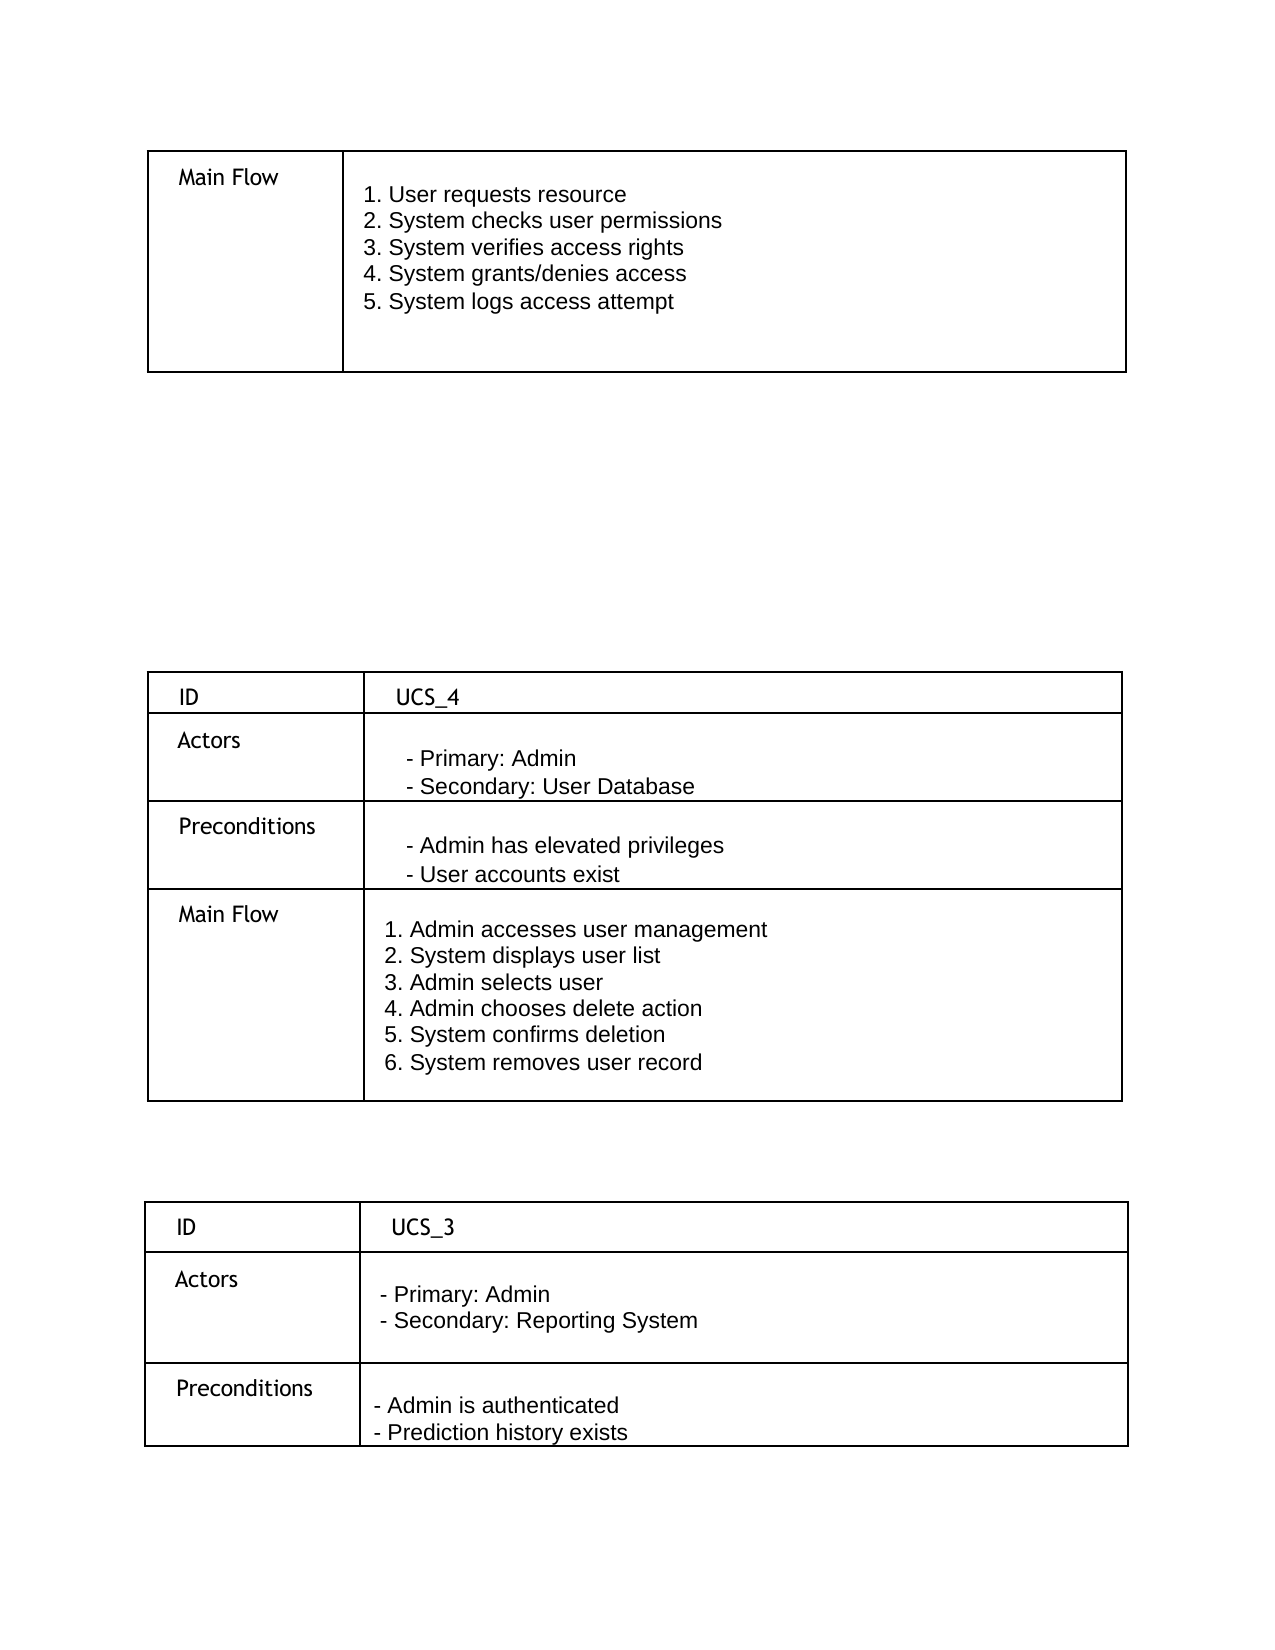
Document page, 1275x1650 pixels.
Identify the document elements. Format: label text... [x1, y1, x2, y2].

table_cell - Admin has elevated privileges - User accounts exist [365, 802, 1121, 887]
table_cell Main Flow [149, 890, 363, 1100]
table_cell - Primary: Admin - Secondary: User Database [365, 714, 1121, 800]
table_header UCS_3 [361, 1203, 1127, 1251]
table_header ID [149, 673, 363, 712]
table_header UCS_4 [365, 673, 1121, 712]
table_cell Main Flow [149, 152, 342, 371]
table_cell Actors [146, 1253, 359, 1362]
table_cell 1. User requests resource 2. System checks user permissions 3. System verifies access rights 4. System grants/denies access 5. System logs access attempt [344, 152, 1125, 371]
table_cell Preconditions [146, 1364, 359, 1445]
table_cell 1. Admin accesses user management 2. System displays user list 3. Admin selects user 4. Admin chooses delete action 5. System confirms deletion 6. System removes user record [365, 890, 1121, 1100]
table_cell - Primary: Admin - Secondary: Reporting System [361, 1253, 1127, 1362]
table_cell Preconditions [149, 802, 363, 887]
table_header ID [146, 1203, 359, 1251]
table_cell - Admin is authenticated - Prediction history exists [361, 1364, 1127, 1445]
table_cell Actors [149, 714, 363, 800]
